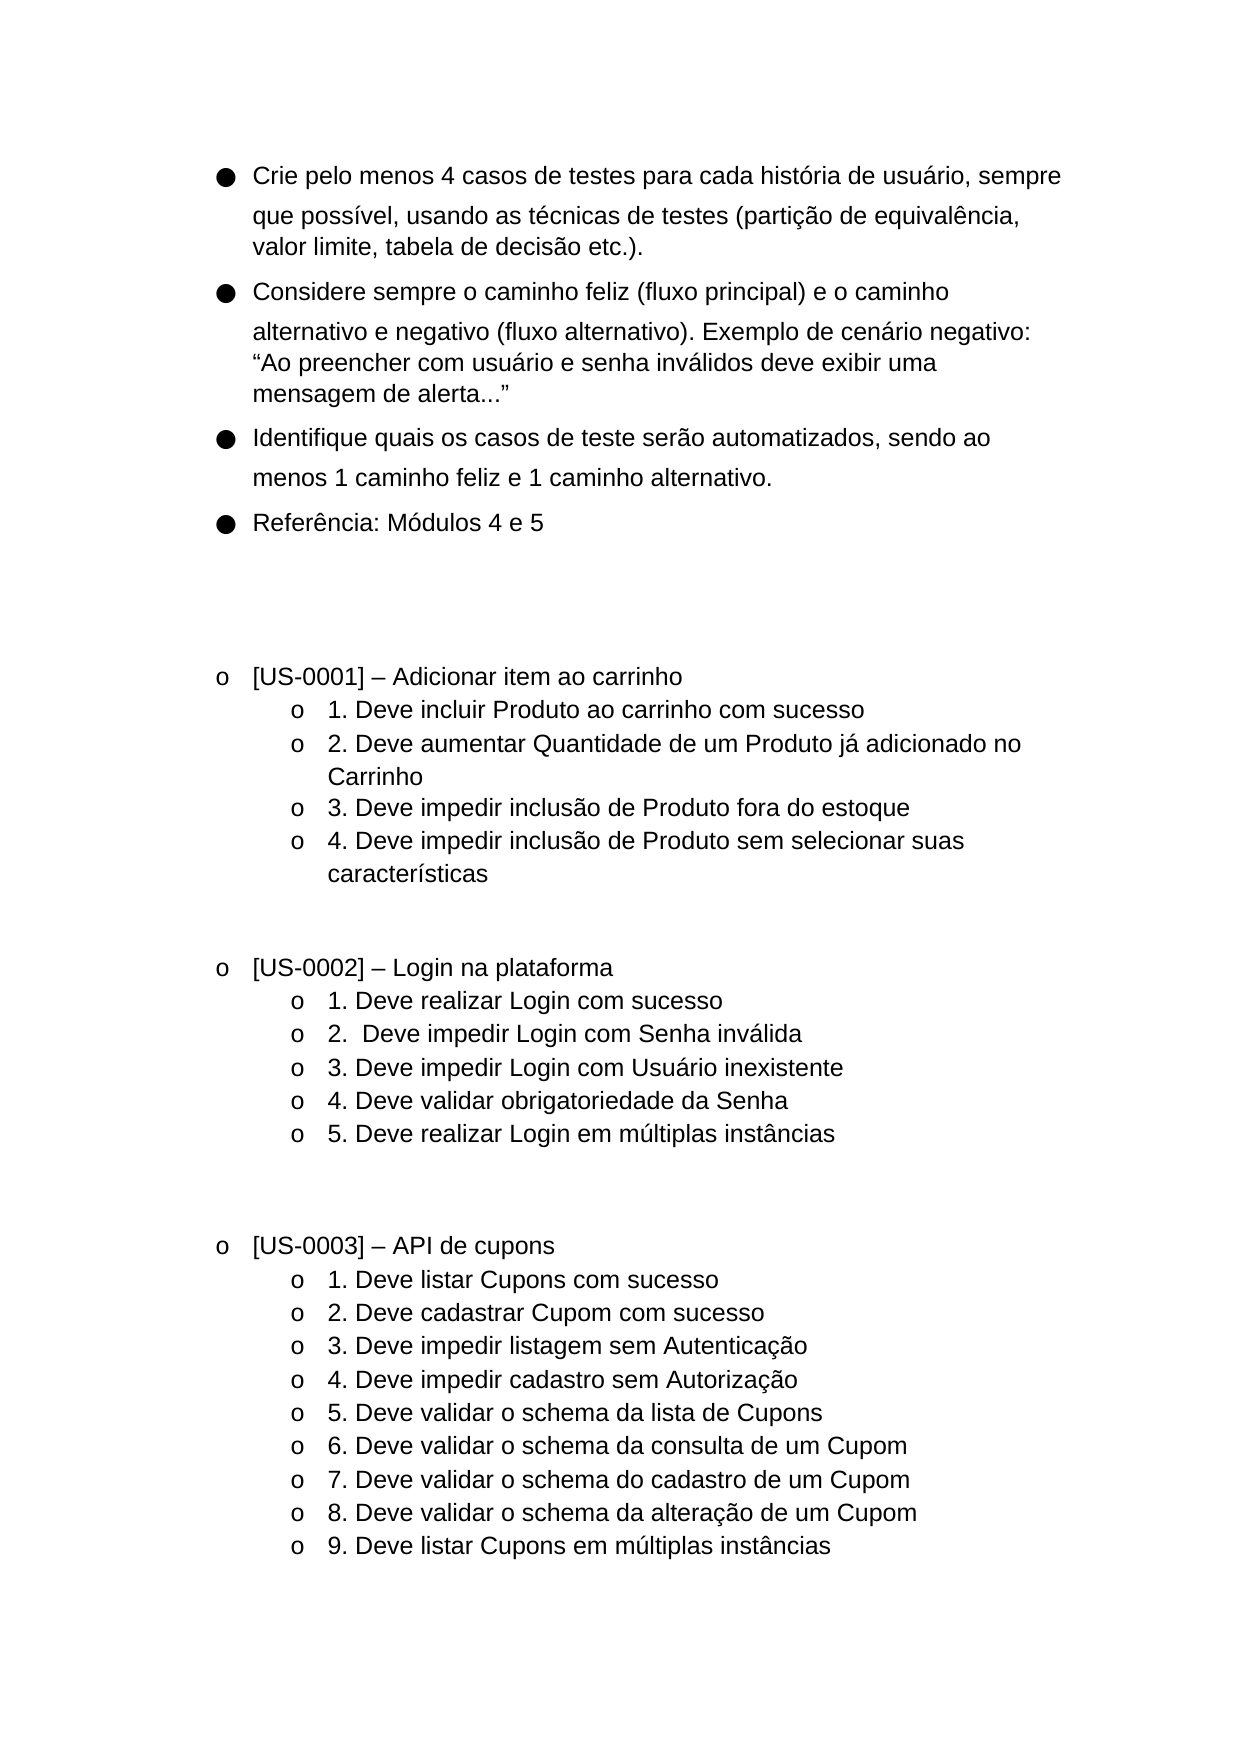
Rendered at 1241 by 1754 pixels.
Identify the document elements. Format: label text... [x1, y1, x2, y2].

list [US-0002] – Login na plataforma [215, 952, 1063, 983]
list 5. Deve realizar Login em múltiplas instâncias [290, 1119, 1063, 1150]
list 2. Deve aumentar Quantidade de um Produto já adicionado no Carrinho [290, 728, 1063, 791]
list Considere sempre o caminho feliz (fluxo principal) e o caminho alternativo e negativo (fluxo alternativo). Exemplo de cenário negativo: “Ao preencher com usuário e senha inválidos deve exibir uma mensagem de alerta...” [215, 263, 1063, 408]
list 7. Deve validar o schema do cadastro de um Cupom [290, 1464, 1063, 1496]
list 3. Deve impedir inclusão de Produto fora do estoque [290, 793, 1063, 824]
list 3. Deve impedir listagem sem Autenticação [290, 1331, 1063, 1362]
list [US-0003] – API de cupons [215, 1231, 1063, 1262]
list 2. Deve impedir Login com Senha inválida [290, 1019, 1063, 1050]
list 2. Deve cadastrar Cupom com sucesso [290, 1298, 1063, 1329]
list 1. Deve incluir Produto ao carrinho com sucesso [290, 695, 1063, 726]
list Referência: Módulos 4 e 5 [215, 494, 1063, 546]
list Identifique quais os casos de teste serão automatizados, sendo ao menos 1 caminho feliz e 1 caminho alternativo. [215, 410, 1063, 492]
list Crie pelo menos 4 casos de testes para cada história de usuário, sempre que possível, usando as técnicas de testes (partição de equivalência, valor limite, tabela de decisão etc.). [215, 148, 1063, 261]
list 1. Deve realizar Login com sucesso [290, 986, 1063, 1017]
list 4. Deve validar obrigatoriedade da Senha [290, 1086, 1063, 1117]
list [US-0001] – Adicionar item ao carrinho [215, 662, 1063, 693]
list 1. Deve listar Cupons com sucesso [290, 1264, 1063, 1296]
list 9. Deve listar Cupons em múltiplas instâncias [290, 1531, 1063, 1562]
list 6. Deve validar o schema da consulta de um Cupom [290, 1431, 1063, 1462]
list 4. Deve impedir cadastro sem Autorização [290, 1364, 1063, 1396]
list 3. Deve impedir Login com Usuário inexistente [290, 1052, 1063, 1083]
list 5. Deve validar o schema da lista de Cupons [290, 1398, 1063, 1429]
list 8. Deve validar o schema da alteração de um Cupom [290, 1498, 1063, 1529]
list 4. Deve impedir inclusão de Produto sem selecionar suas características [290, 826, 1063, 888]
